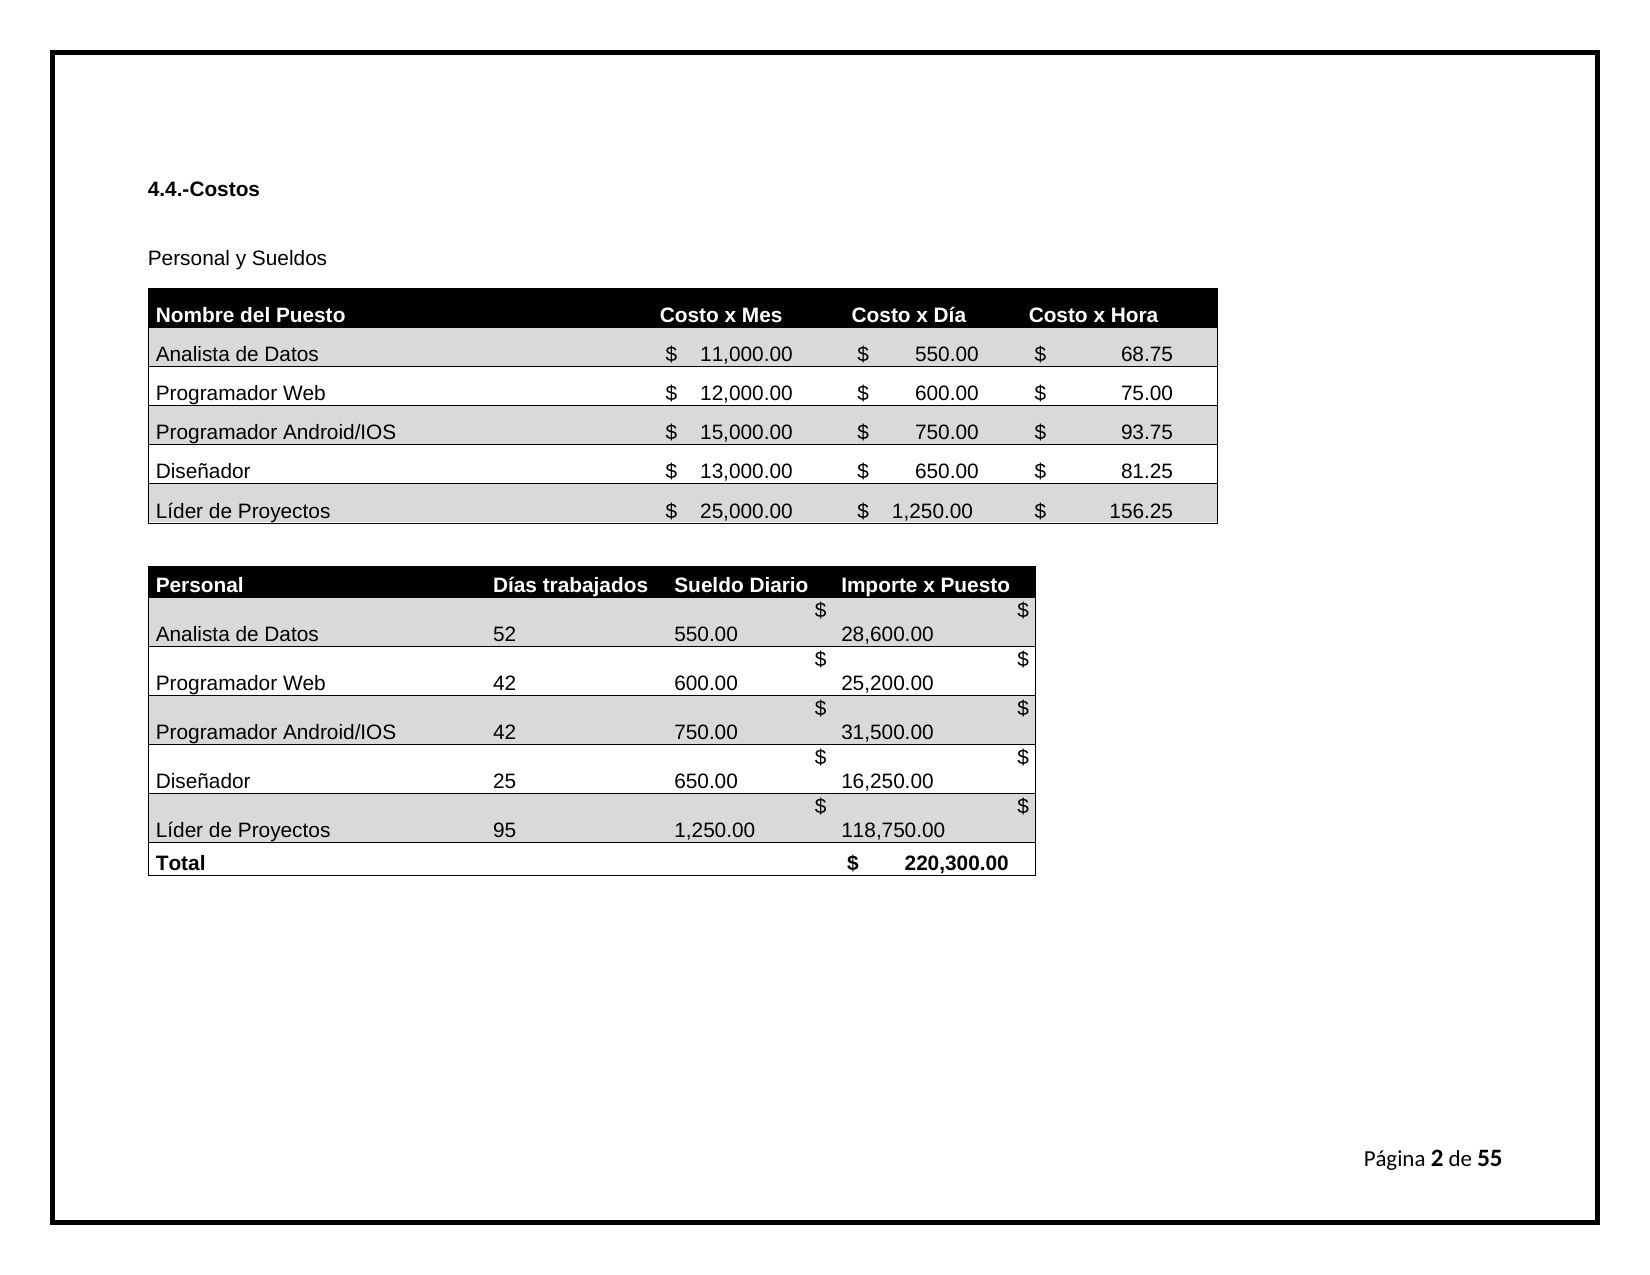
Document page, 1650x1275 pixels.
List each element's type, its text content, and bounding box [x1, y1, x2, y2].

table_cell $ 750.00 [844, 406, 1021, 444]
table_cell 95 [486, 794, 667, 842]
table_cell $ 13,000.00 [652, 445, 844, 483]
table_cell $ 650.00 [844, 445, 1021, 483]
table_header Costo x Mes [652, 289, 844, 327]
table_header Importe x Puesto [834, 567, 1035, 597]
table_header Nombre del Puesto [149, 289, 652, 327]
subtitle 4.4.-Costos [148, 177, 1502, 201]
table_cell Diseñador [149, 745, 486, 793]
table_header Costo x Día [844, 289, 1021, 327]
table_cell [486, 843, 667, 875]
table_cell Analista de Datos [149, 328, 652, 366]
table_cell $ 600.00 [667, 647, 834, 695]
table_cell $ 600.00 [844, 367, 1021, 405]
table_cell Programador Web [149, 647, 486, 695]
table_cell $ 15,000.00 [652, 406, 844, 444]
table_cell Diseñador [149, 445, 652, 483]
table_cell Total [149, 843, 486, 875]
table_cell Analista de Datos [149, 598, 486, 646]
table_cell $ 25,200.00 [834, 647, 1035, 695]
table_cell $ 93.75 [1021, 406, 1217, 444]
table_cell $ 118,750.00 [834, 794, 1035, 842]
table_cell $ 750.00 [667, 696, 834, 744]
table_header Sueldo Diario [667, 567, 834, 597]
table_cell $ 550.00 [844, 328, 1021, 366]
table_cell $ 81.25 [1021, 445, 1217, 483]
table_header Días trabajados [486, 567, 667, 597]
text Personal y Sueldos [148, 246, 1502, 269]
table_cell 25 [486, 745, 667, 793]
table_cell $ 220,300.00 [834, 843, 1035, 875]
table_cell 52 [486, 598, 667, 646]
table_cell $ 550.00 [667, 598, 834, 646]
table_cell $ 28,600.00 [834, 598, 1035, 646]
table_cell $ 11,000.00 [652, 328, 844, 366]
table_cell Líder de Proyectos [149, 484, 652, 522]
table_cell $ 75.00 [1021, 367, 1217, 405]
table_header Costo x Hora [1021, 289, 1217, 327]
table_cell $ 31,500.00 [834, 696, 1035, 744]
table_cell $ 650.00 [667, 745, 834, 793]
table_cell $ 1,250.00 [667, 794, 834, 842]
table_cell $ 156.25 [1021, 484, 1217, 522]
table_cell $ 12,000.00 [652, 367, 844, 405]
table_cell Programador Android/IOS [149, 406, 652, 444]
table_header Personal [149, 567, 486, 597]
table_cell $ 25,000.00 [652, 484, 844, 522]
table_cell Líder de Proyectos [149, 794, 486, 842]
table_cell 42 [486, 696, 667, 744]
table_cell Programador Android/IOS [149, 696, 486, 744]
table_cell Programador Web [149, 367, 652, 405]
table_cell $ 1,250.00 [844, 484, 1021, 522]
table_cell $ 16,250.00 [834, 745, 1035, 793]
table_cell [667, 843, 834, 875]
table_cell $ 68.75 [1021, 328, 1217, 366]
table_cell 42 [486, 647, 667, 695]
